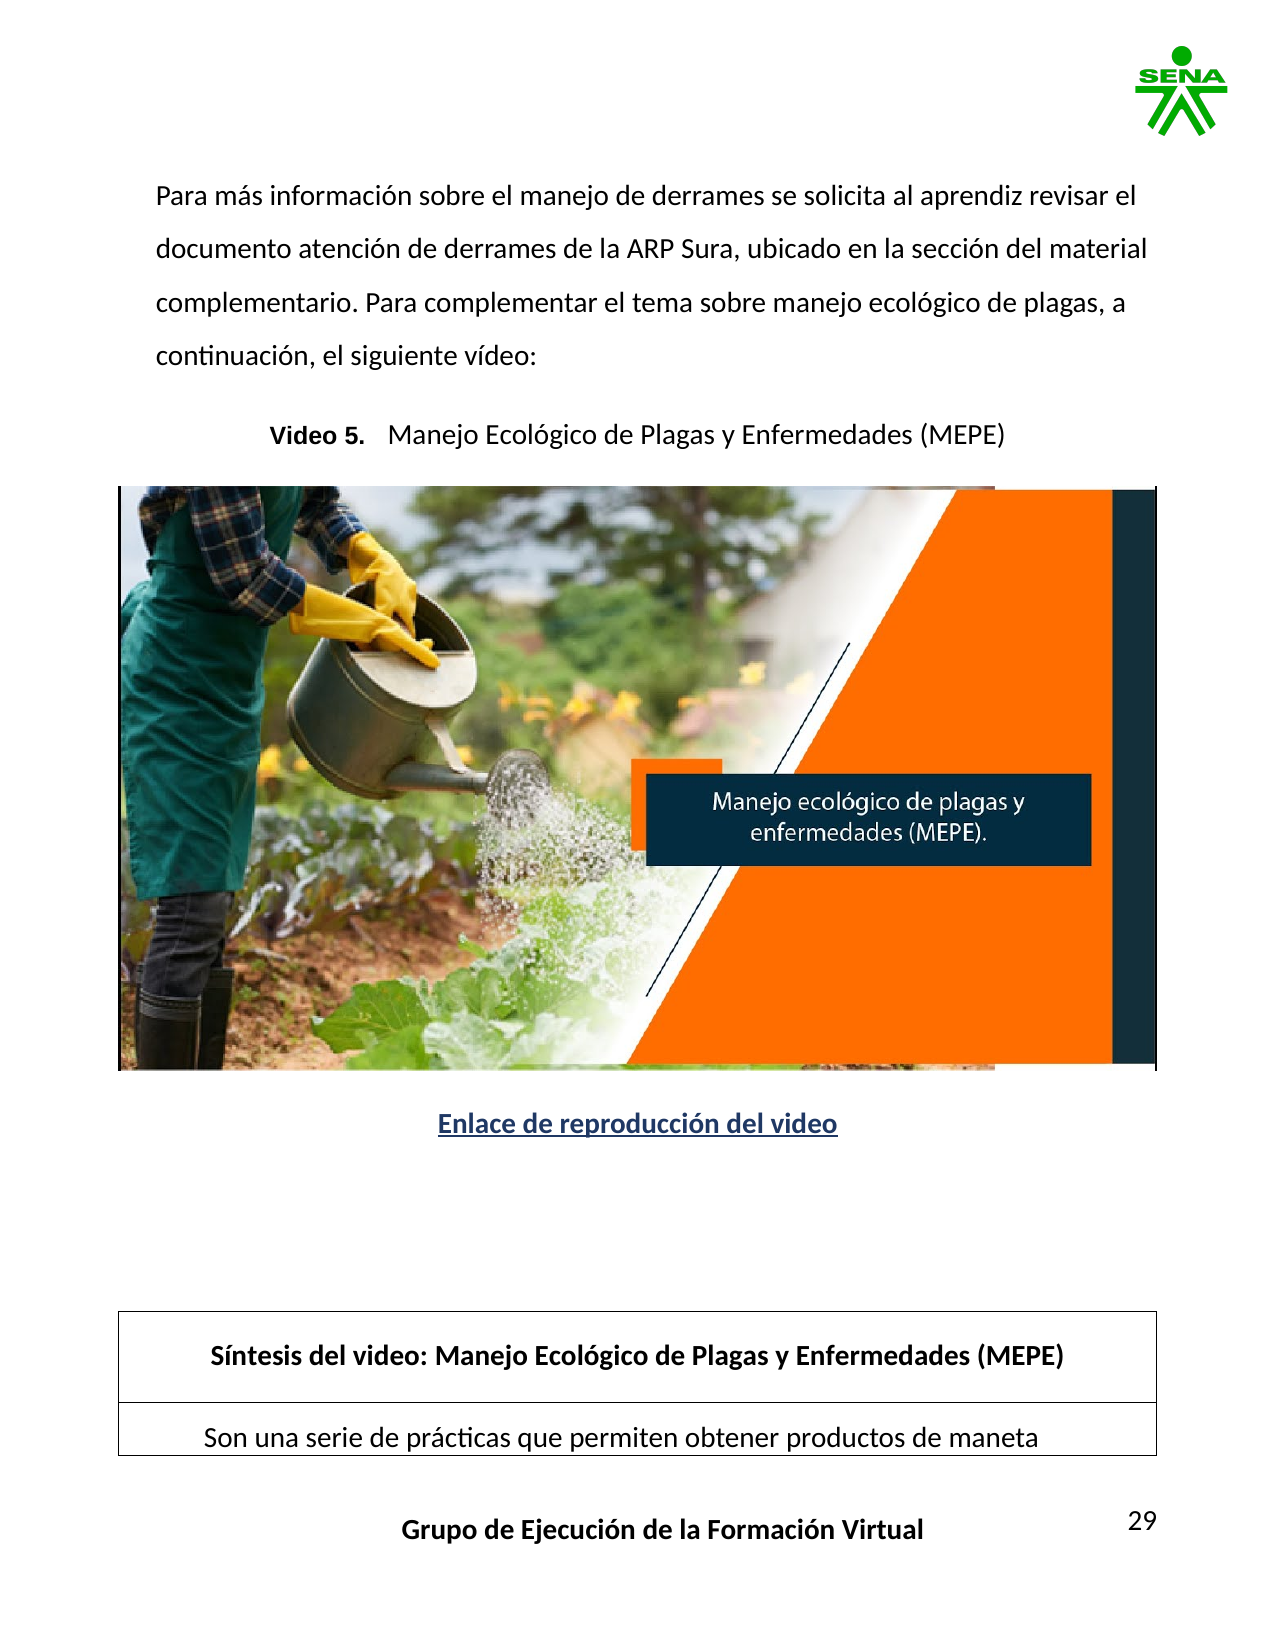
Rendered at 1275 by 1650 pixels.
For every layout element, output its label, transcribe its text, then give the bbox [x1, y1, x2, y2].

text Enlace de reproducción del video [118, 1105, 1157, 1140]
picture [118, 486, 1157, 1071]
picture [1135, 46, 1228, 136]
text Manejo Ecológico de Plagas y Enfermedades (MEPE) [118, 416, 1157, 452]
table_header Síntesis del video: Manejo Ecológico de Plagas y Enfermedades (MEPE) [119, 1312, 1156, 1402]
text Para más información sobre el manejo de derrames se solicita al aprendiz revisar el documento atención de derrames de la ARP Sura, ubicado en la sección del material complementario. Para complementar el tema sobre manejo ecológico de plagas, a continuación, el siguiente vídeo: [156, 177, 1157, 373]
